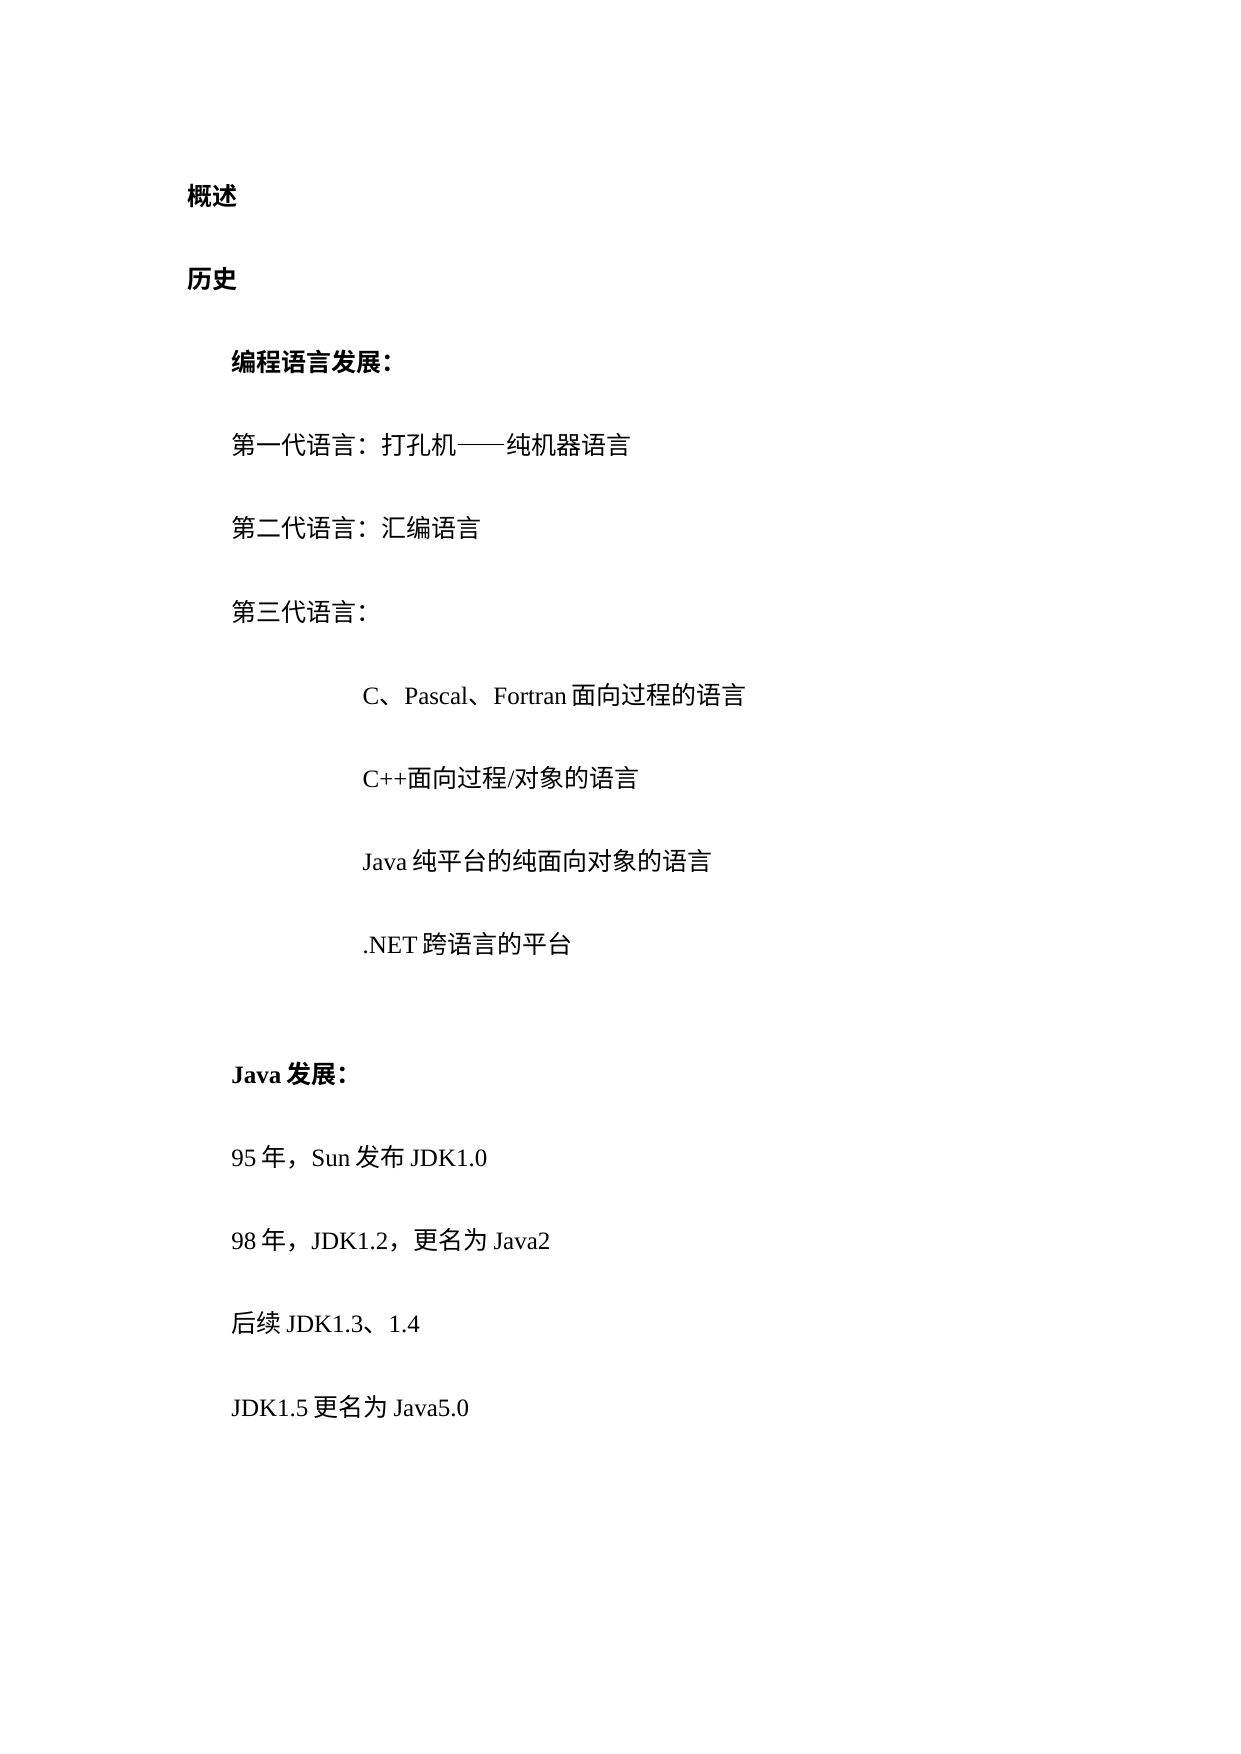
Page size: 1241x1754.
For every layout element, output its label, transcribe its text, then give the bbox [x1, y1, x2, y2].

text 第一代语言：打孔机——纯机器语言 [187, 411, 1053, 476]
text 后续JDK1.3、1.4 [187, 1289, 1053, 1354]
text Java纯平台的纯面向对象的语言 [187, 827, 1053, 892]
text 第三代语言： [187, 578, 1053, 643]
text JDK1.5更名为Java5.0 [187, 1373, 1053, 1438]
text 95年，Sun发布JDK1.0 [187, 1123, 1053, 1188]
text C++面向过程/对象的语言 [187, 744, 1053, 809]
subtitle 历史 [187, 245, 1053, 310]
text 第二代语言：汇编语言 [187, 494, 1053, 559]
subtitle 概述 [187, 162, 1053, 227]
text C、Pascal、Fortran面向过程的语言 [187, 661, 1053, 726]
text Java发展： [187, 1040, 1053, 1105]
text 编程语言发展： [187, 328, 1053, 393]
text .NET跨语言的平台 [187, 910, 1053, 975]
text 98年，JDK1.2，更名为Java2 [187, 1206, 1053, 1271]
